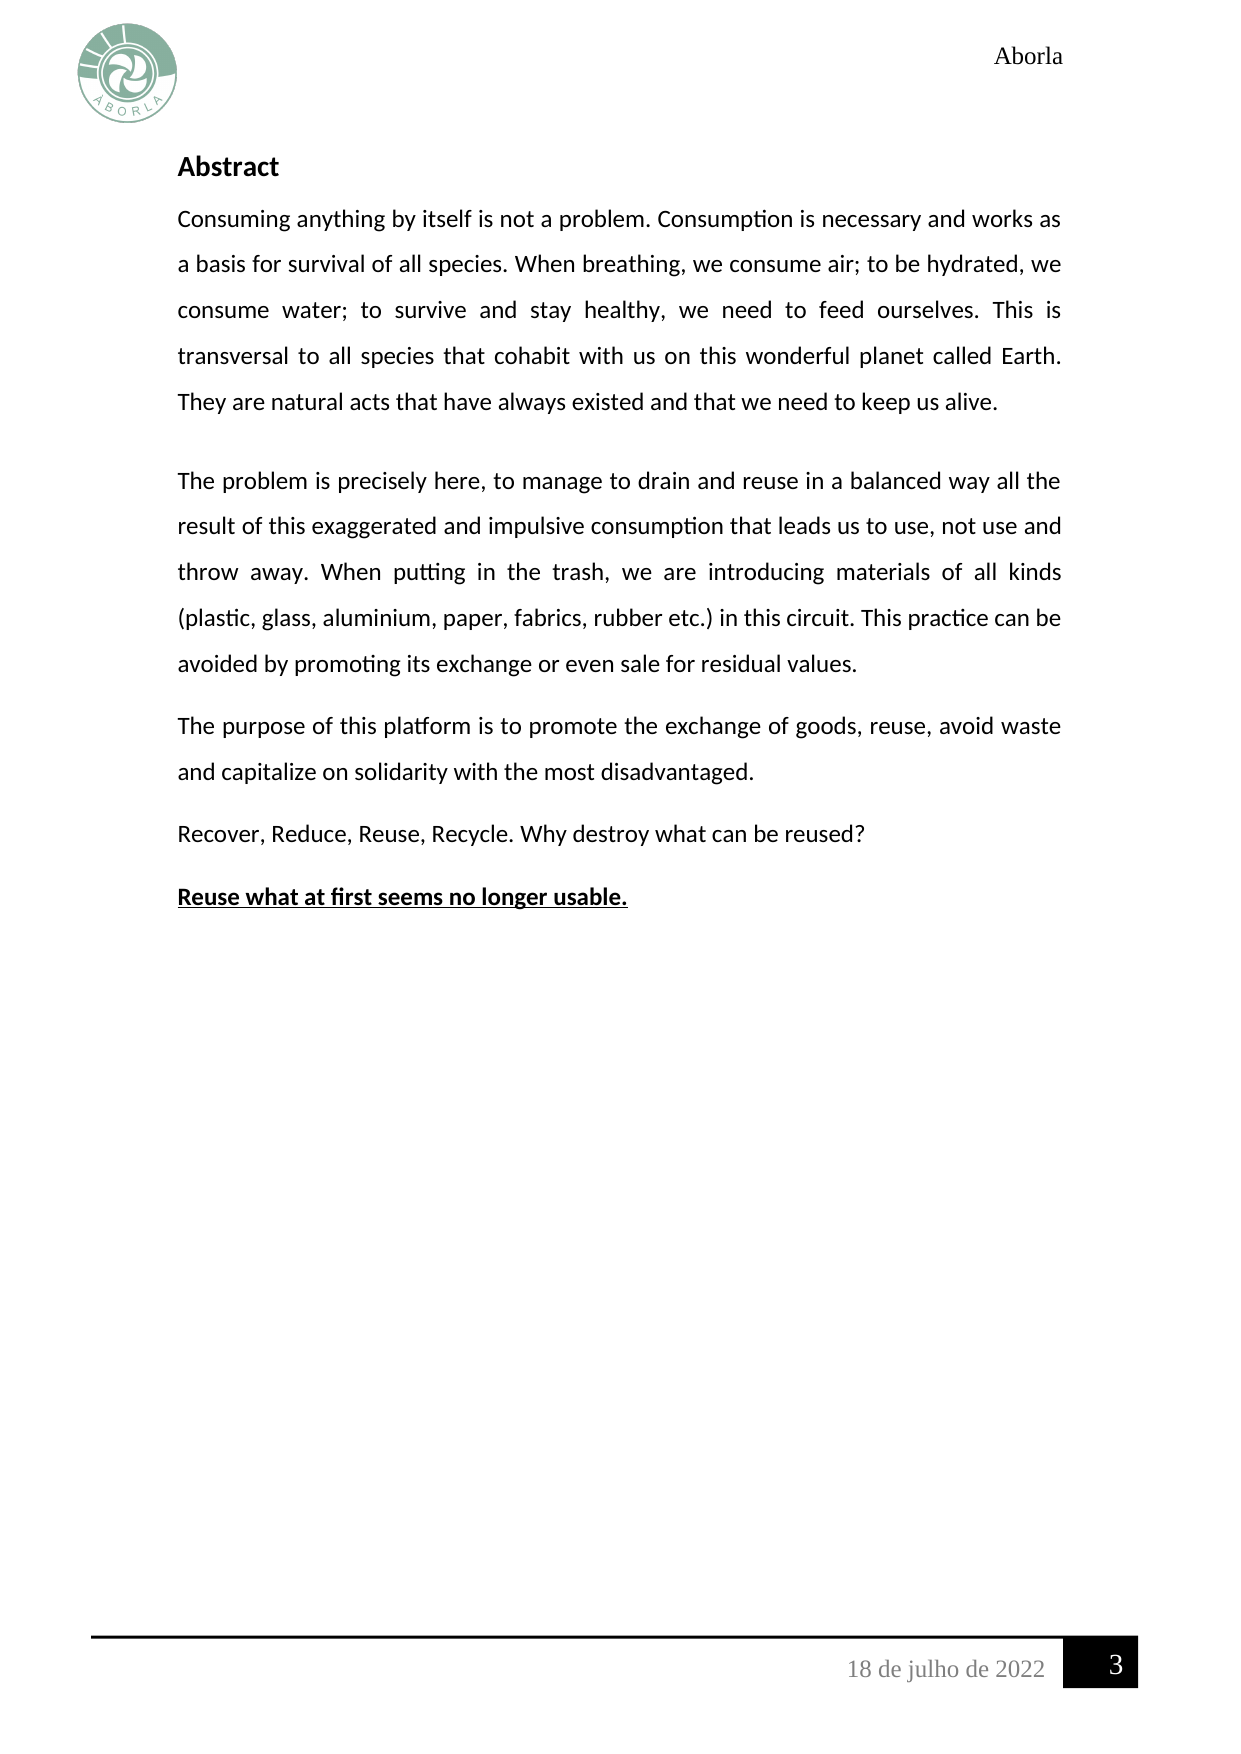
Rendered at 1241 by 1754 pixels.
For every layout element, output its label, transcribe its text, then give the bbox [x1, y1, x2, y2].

text Recover, Reduce, Reuse, Recycle. Why destroy what can be reused? [177, 818, 1063, 849]
text The purpose of this platform is to promote the exchange of goods, reuse, avoid waste and capitalize on solidarity with the most disadvantaged. [177, 710, 1063, 786]
text Abstract [177, 148, 1063, 183]
text Consuming anything by itself is not a problem. Consumption is necessary and works as a basis for survival of all species. When breathing, we consume air; to be hydrated, we consume water; to survive and stay healthy, we need to feed ourselves. This is transversal to all species that cohabit with us on this wonderful planet called Earth. They are natural acts that have always existed and that we need to keep us alive. [177, 203, 1063, 416]
text The problem is precisely here, to manage to drain and reuse in a balanced way all the result of this exaggerated and impulsive consumption that leads us to use, not use and throw away. When putting in the trash, we are introducing materials of all kinds (plastic, glass, aluminium, paper, fabrics, rubber etc.) in this circuit. This practice can be avoided by promoting its exchange or even sale for residual values. [177, 465, 1063, 678]
picture [76, 23, 178, 124]
text Reuse what at first seems no longer usable. [177, 881, 1063, 911]
